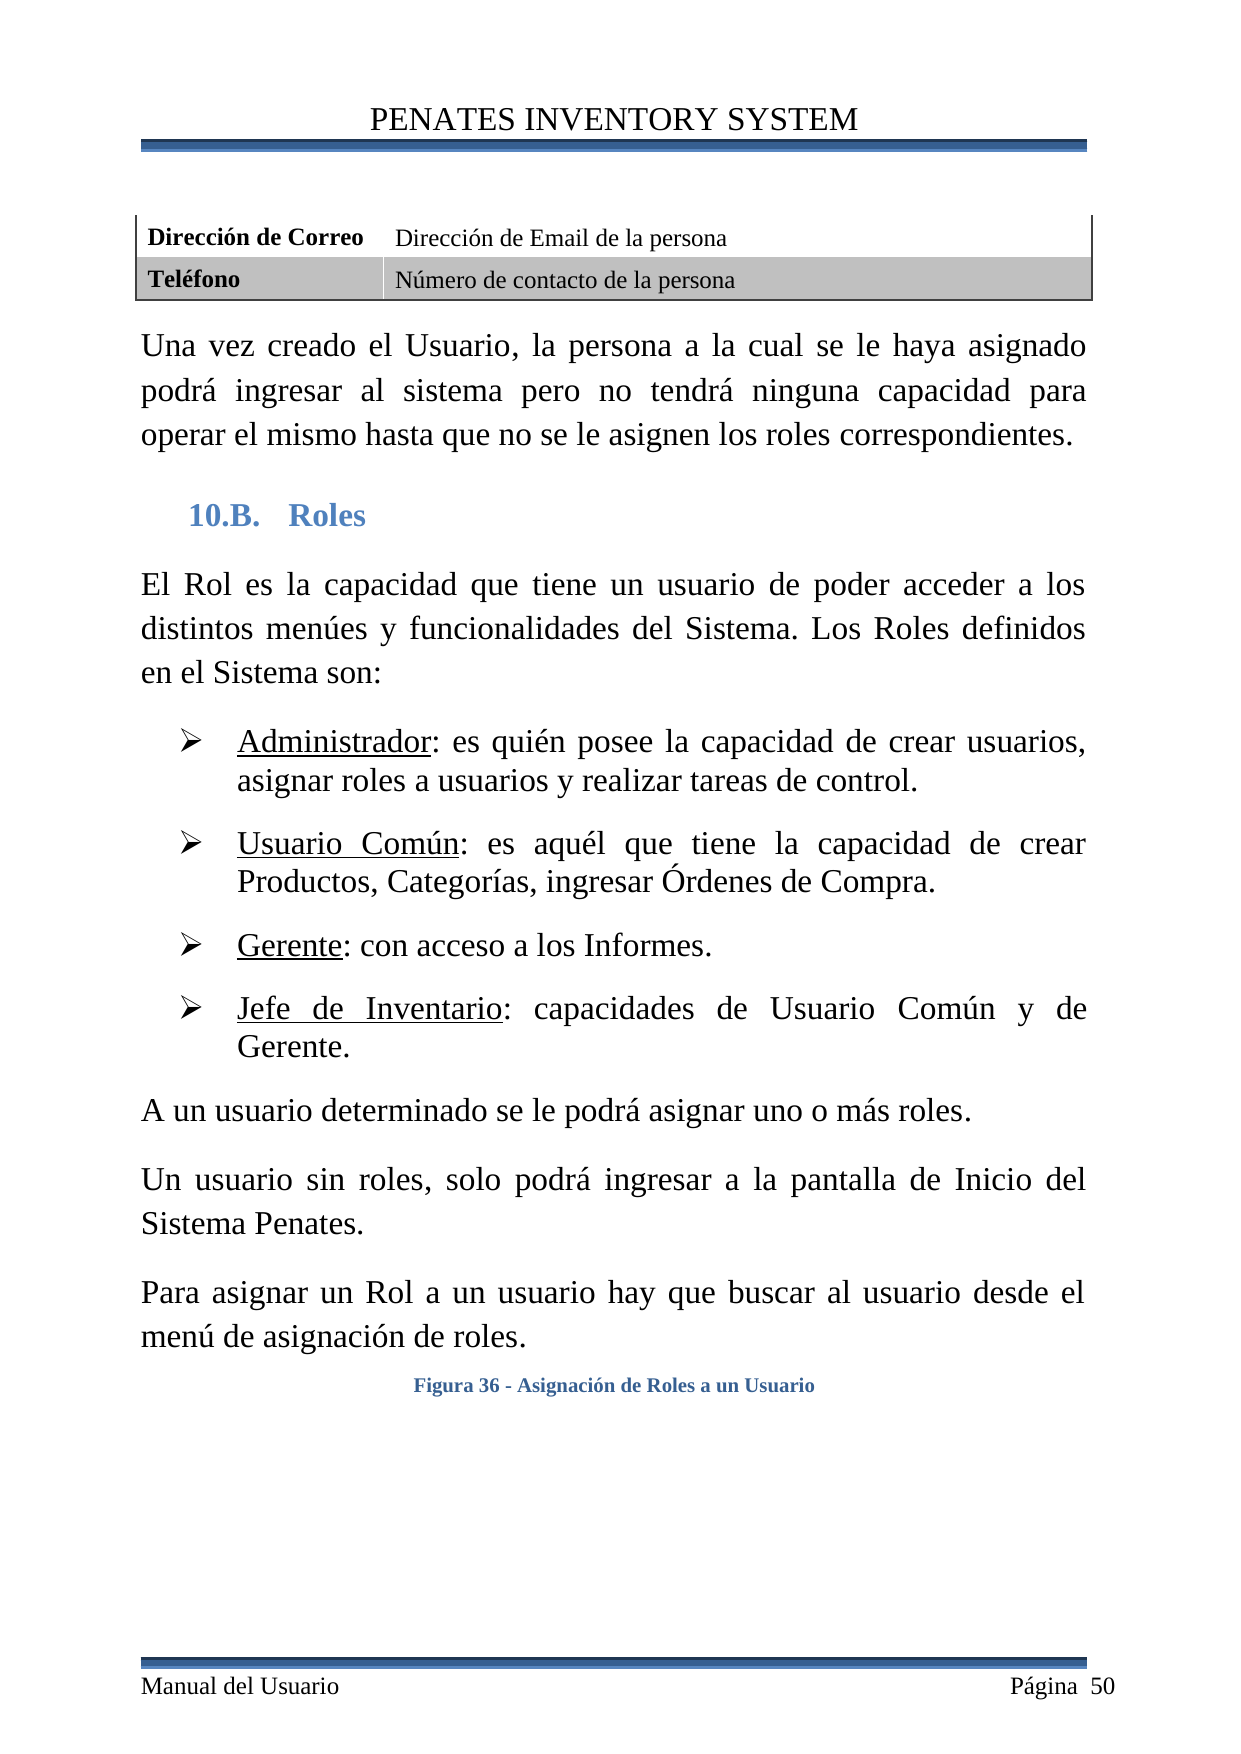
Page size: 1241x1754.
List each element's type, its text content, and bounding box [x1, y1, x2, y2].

list Usuario Común: es aquél que tiene la capacidad de crear Productos, Categorías, ingresar Órdenes de Compra. [178, 823, 1087, 900]
text El Rol es la capacidad que tiene un usuario de poder acceder a los distintos menúes y funcionalidades del Sistema. Los Roles definidos en el Sistema son: [141, 564, 1087, 691]
text A un usuario determinado se le podrá asignar uno o más roles. [141, 1090, 1087, 1128]
table_cell Dirección de Email de la persona [384, 215, 1091, 257]
list Gerente: con acceso a los Informes. [178, 925, 1087, 963]
text Figura 36 - Asignación de Roles a un Usuario [141, 1373, 1087, 1397]
list Jefe de Inventario: capacidades de Usuario Común y de Gerente. [178, 988, 1087, 1065]
table_cell Teléfono [137, 257, 383, 299]
text Para asignar un Rol a un usuario hay que buscar al usuario desde el menú de asignación de roles. [141, 1272, 1087, 1354]
table_cell Dirección de Correo [137, 215, 383, 257]
table_cell Número de contacto de la persona [384, 257, 1091, 299]
list Administrador: es quién posee la capacidad de crear usuarios, asignar roles a usuarios y realizar tareas de control. [178, 722, 1087, 798]
text Un usuario sin roles, solo podrá ingresar a la pantalla de Inicio del Sistema Penates. [141, 1159, 1087, 1241]
text Una vez creado el Usuario, la persona a la cual se le haya asignado podrá ingresar al sistema pero no tendrá ninguna capacidad para operar el mismo hasta que no se le asignen los roles correspondientes. [141, 326, 1087, 452]
subtitle Roles [188, 495, 1087, 534]
